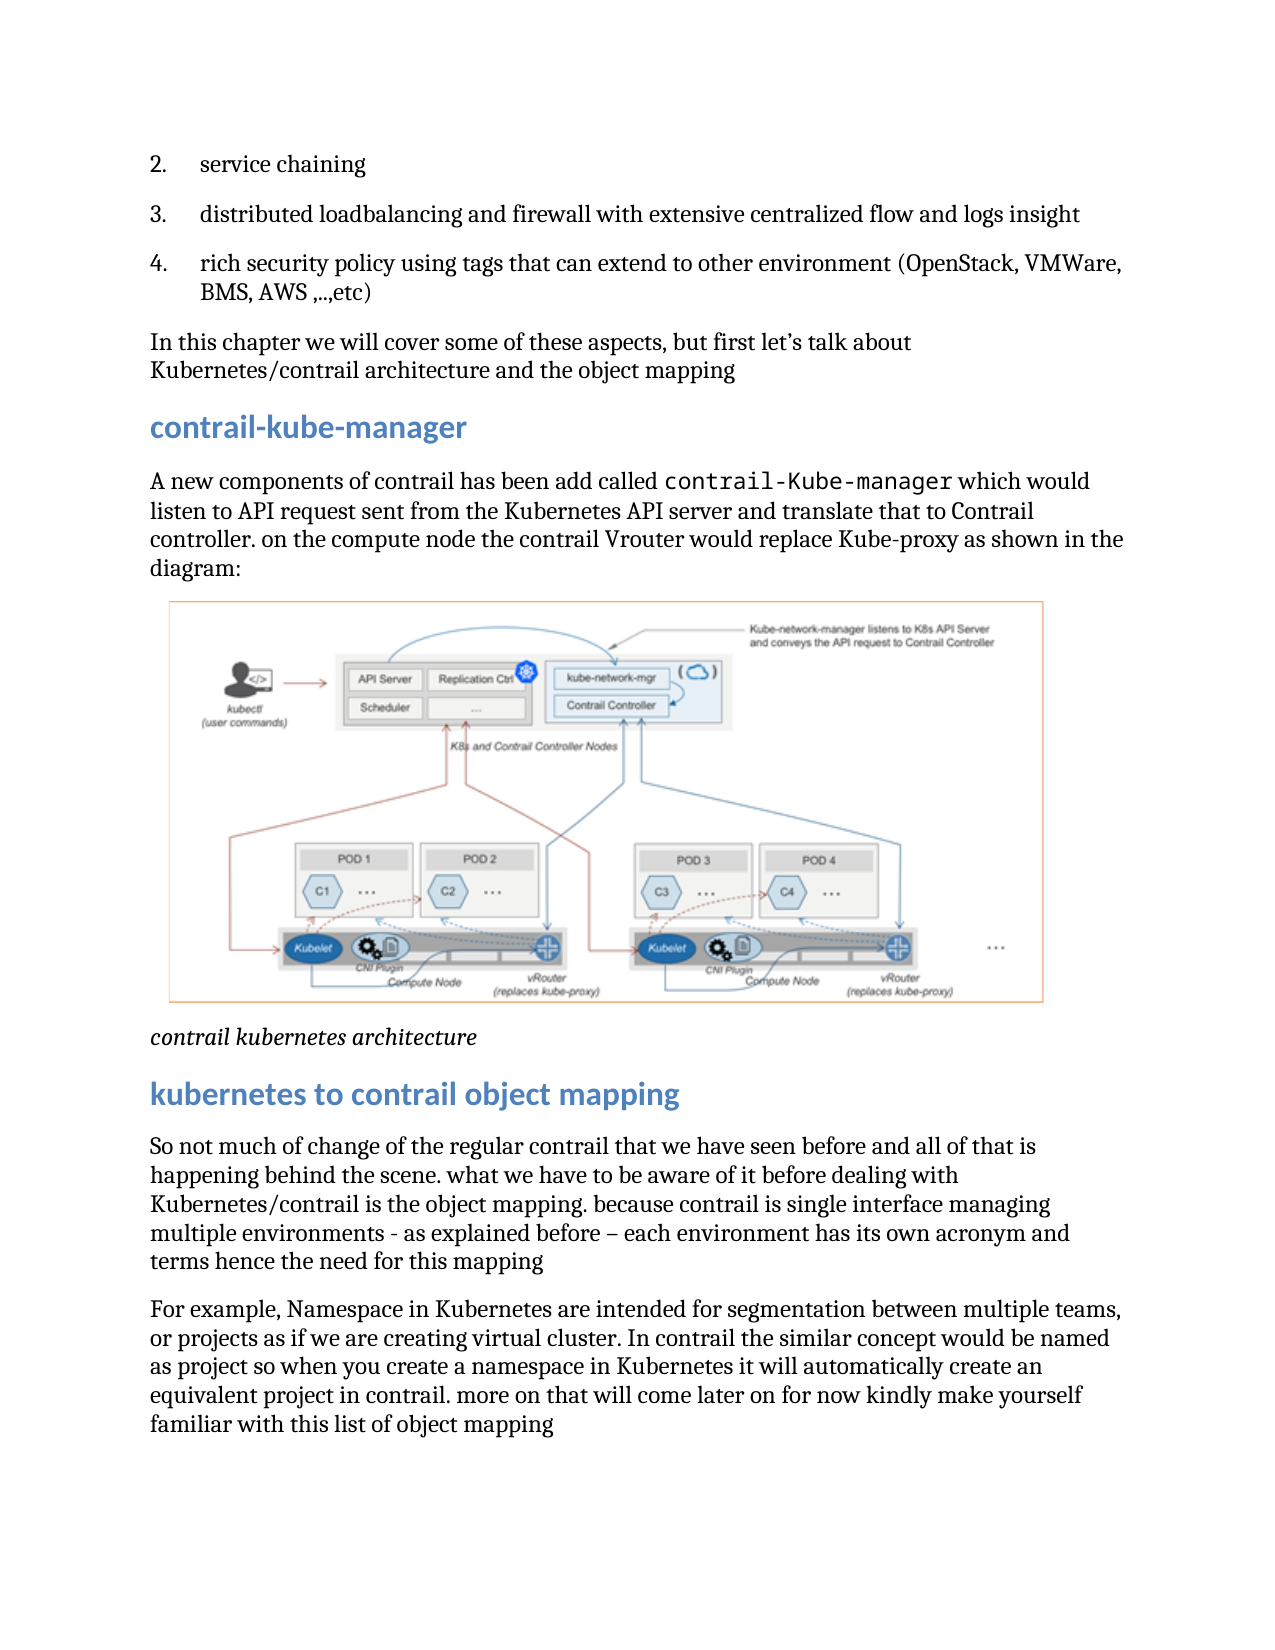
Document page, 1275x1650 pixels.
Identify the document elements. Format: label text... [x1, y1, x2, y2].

text In this chapter we will cover some of these aspects, but first let’s talk about Kubernetes/contrail architecture and the object mapping [150, 327, 1125, 385]
text contrail kubernetes architecture [150, 1023, 1125, 1052]
list rich security policy using tags that can extend to other environment (OpenStack, VMWare, BMS, AWS ,..,etc) [150, 249, 1125, 307]
subtitle contrail-kube-manager [150, 406, 1125, 447]
list service chaining [150, 150, 1125, 179]
picture [168, 601, 1044, 1003]
text A new components of contrail has been add called contrail-Kube-manager which would listen to API request sent from the Kubernetes API server and translate that to Contrail controller. on the compute node the contrail Vrouter would replace Kube-proxy as shown in the diagram: [150, 465, 1125, 583]
text For example, Namespace in Kubernetes are intended for segmentation between multiple teams, or projects as if we are creating virtual cluster. In contrail the similar concept would be named as project so when you create a namespace in Kubernetes it will automatically create an equivalent project in contrail. more on that will come later on for now kindly make yourself familiar with this list of object mapping [150, 1295, 1125, 1438]
subtitle kubernetes to contrail object mapping [150, 1073, 1125, 1113]
text So not much of change of the regular contrail that we have seen before and all of that is happening behind the scene. what we have to be aware of it before dealing with Kubernetes/contrail is the object mapping. because contrail is single interface managing multiple environments - as explained before – each environment has its own acronym and terms hence the need for this mapping [150, 1132, 1125, 1276]
list distributed loadbalancing and firewall with extensive centralized flow and logs insight [150, 199, 1125, 228]
